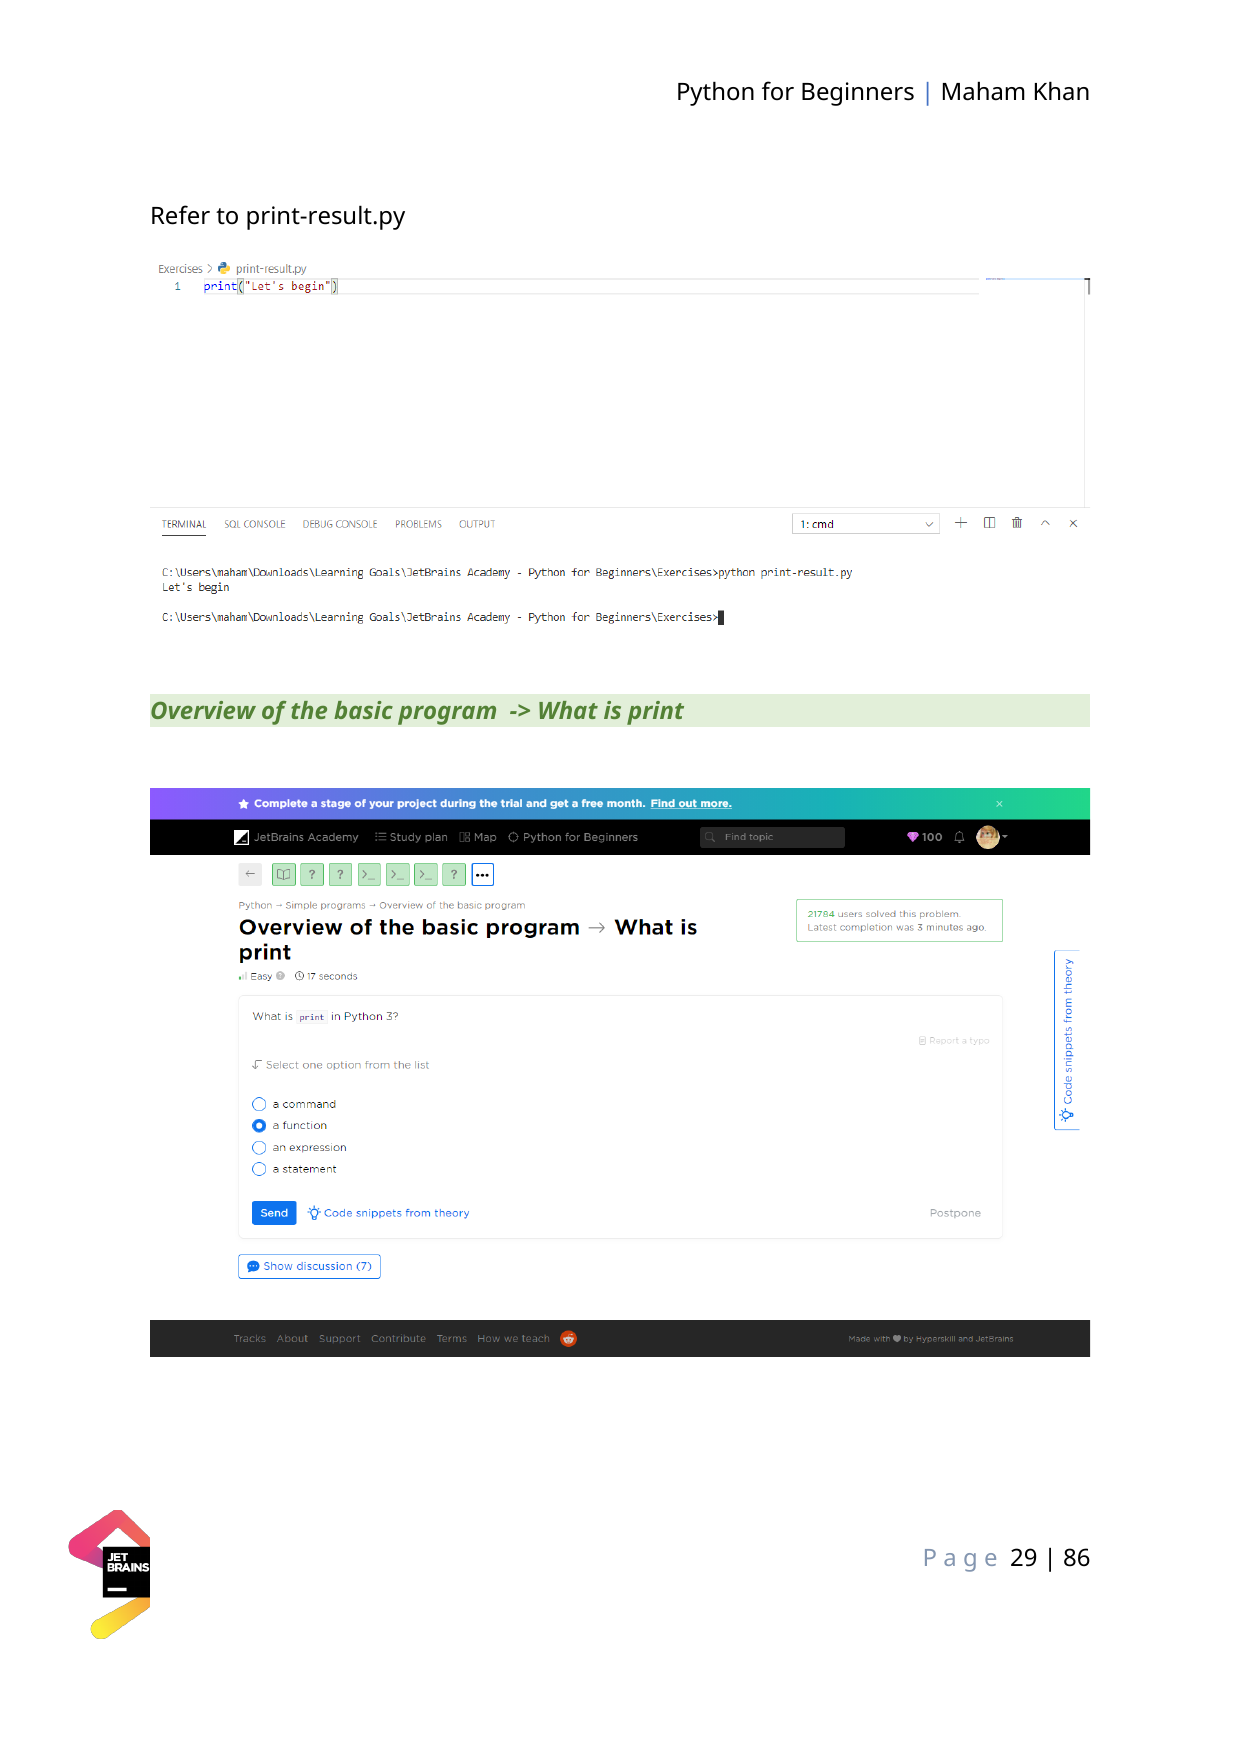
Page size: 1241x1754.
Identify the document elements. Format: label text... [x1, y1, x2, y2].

picture [150, 260, 1091, 665]
subtitle Overview of the basic program -> What is print [150, 694, 1090, 727]
picture [150, 788, 1091, 1357]
text Refer to print-result.py [150, 198, 1090, 231]
picture [63, 1510, 193, 1639]
